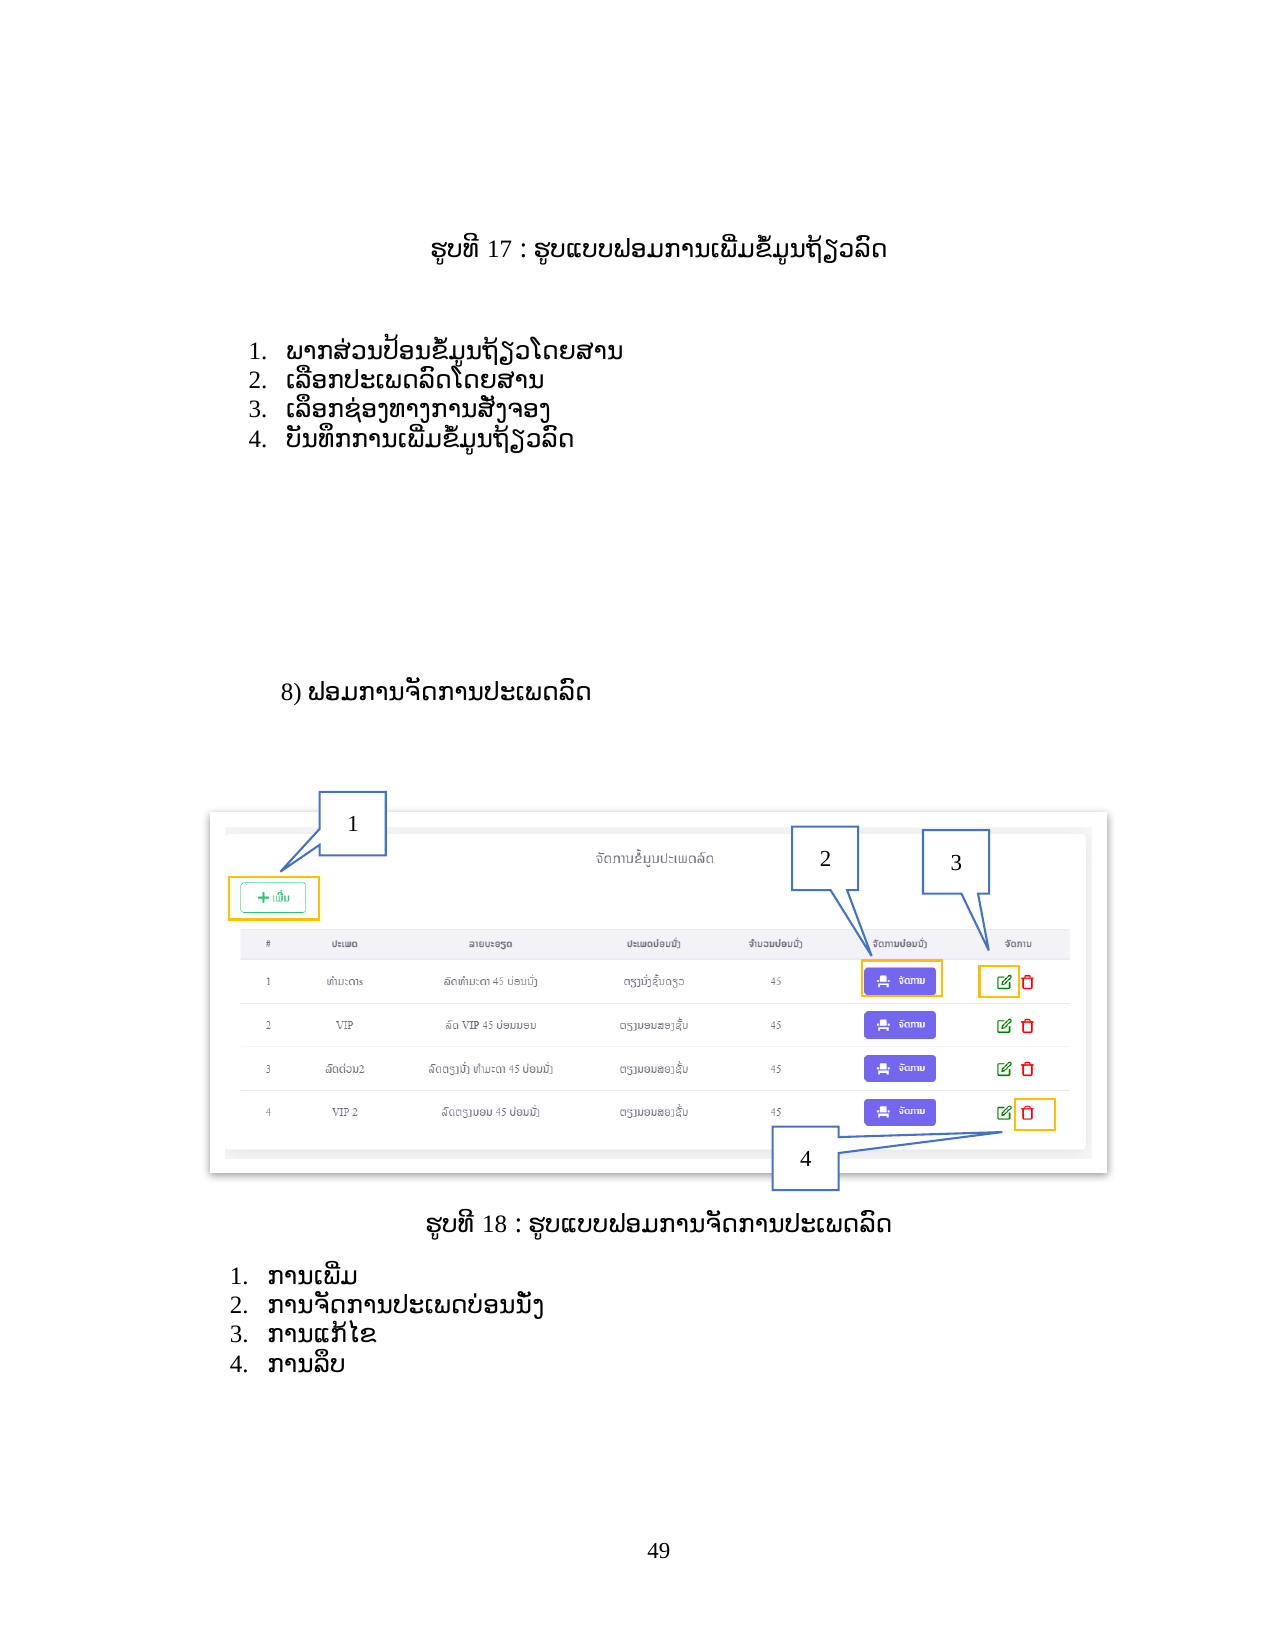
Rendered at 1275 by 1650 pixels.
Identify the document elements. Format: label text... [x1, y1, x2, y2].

list ການແກ້ໄຂ [229, 1319, 1125, 1349]
text ຮູບທີ 17 : ຮູບແບບຟອມການເພີ່ມຂໍ້ມູນຖ້ຽວລົດ [192, 230, 1125, 264]
list ບັນທຶກການເພີ່ມຂໍ້ມູນຖ້ຽວລົດ [248, 424, 1125, 453]
list ພາກສ່ວນປ້ອນຂໍ້ມູນຖ້ຽວໂດຍສານ [248, 336, 1125, 365]
list ການຈັດການປະເພດບ່ອນນັ່ງ [229, 1290, 1125, 1319]
subtitle 8) ຟອມການຈັດການປະເພດລົດ [281, 677, 1125, 706]
list ເລຶອກຊ່ອງທາງການສັ່ງຈອງ [248, 394, 1125, 424]
list ການລຶບ [229, 1349, 1125, 1378]
picture [225, 827, 1092, 1159]
list ການເພີ່ມ [229, 1261, 1125, 1290]
list ເລືອກປະເພດລົດໂດຍສານ [248, 365, 1125, 394]
